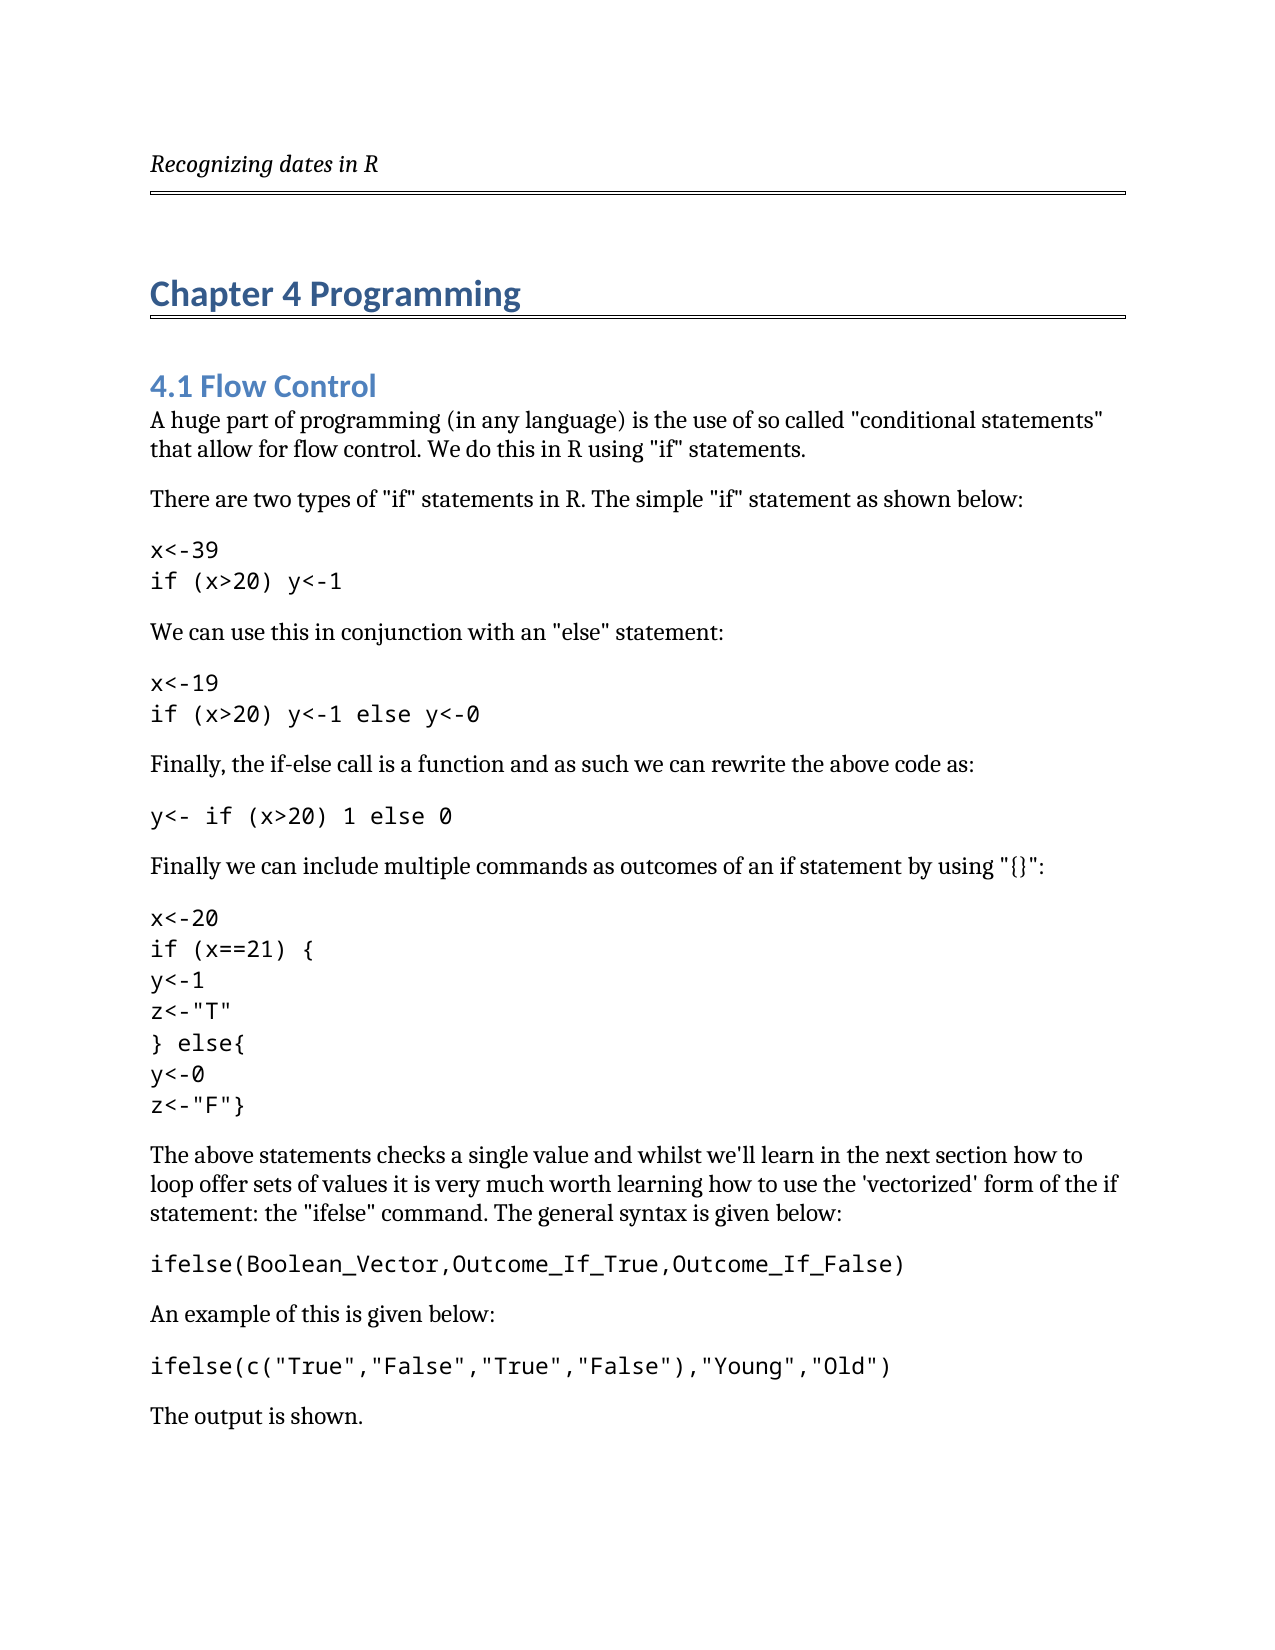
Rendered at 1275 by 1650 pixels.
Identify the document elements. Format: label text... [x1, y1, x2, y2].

text The above statements checks a single value and whilst we'll learn in the next section how to loop offer sets of values it is very much worth learning how to use the 'vectorized' form of the if statement: the "ifelse" command. The general syntax is given below: [150, 1141, 1125, 1227]
subtitle 4.1 Flow Control [150, 365, 1125, 406]
text x<-19 if (x>20) y<-1 else y<-0 [150, 667, 1125, 729]
subtitle Chapter 4 Programming [150, 270, 1125, 315]
text An example of this is given below: [150, 1300, 1125, 1329]
text ifelse(Boolean_Vector,Outcome_If_True,Outcome_If_False) [150, 1248, 1125, 1279]
text x<-20 if (x==21) { y<-1 z<-"T" } else{ y<-0 z<-"F"} [150, 902, 1125, 1120]
text Recognizing dates in R [150, 150, 1125, 179]
text There are two types of "if" statements in R. The simple "if" statement as shown below: [150, 484, 1125, 513]
text ifelse(c("True","False","True","False"),"Young","Old") [150, 1350, 1125, 1381]
text The output is shown. [150, 1402, 1125, 1431]
text y<- if (x>20) 1 else 0 [150, 800, 1125, 831]
text Finally, the if-else call is a function and as such we can rewrite the above code as: [150, 750, 1125, 779]
text Finally we can include multiple commands as outcomes of an if statement by using "{}": [150, 852, 1125, 881]
text A huge part of programming (in any language) is the use of so called "conditional statements" that allow for flow control. We do this in R using "if" statements. [150, 406, 1125, 464]
text We can use this in conjunction with an "else" statement: [150, 617, 1125, 646]
text x<-39 if (x>20) y<-1 [150, 534, 1125, 597]
